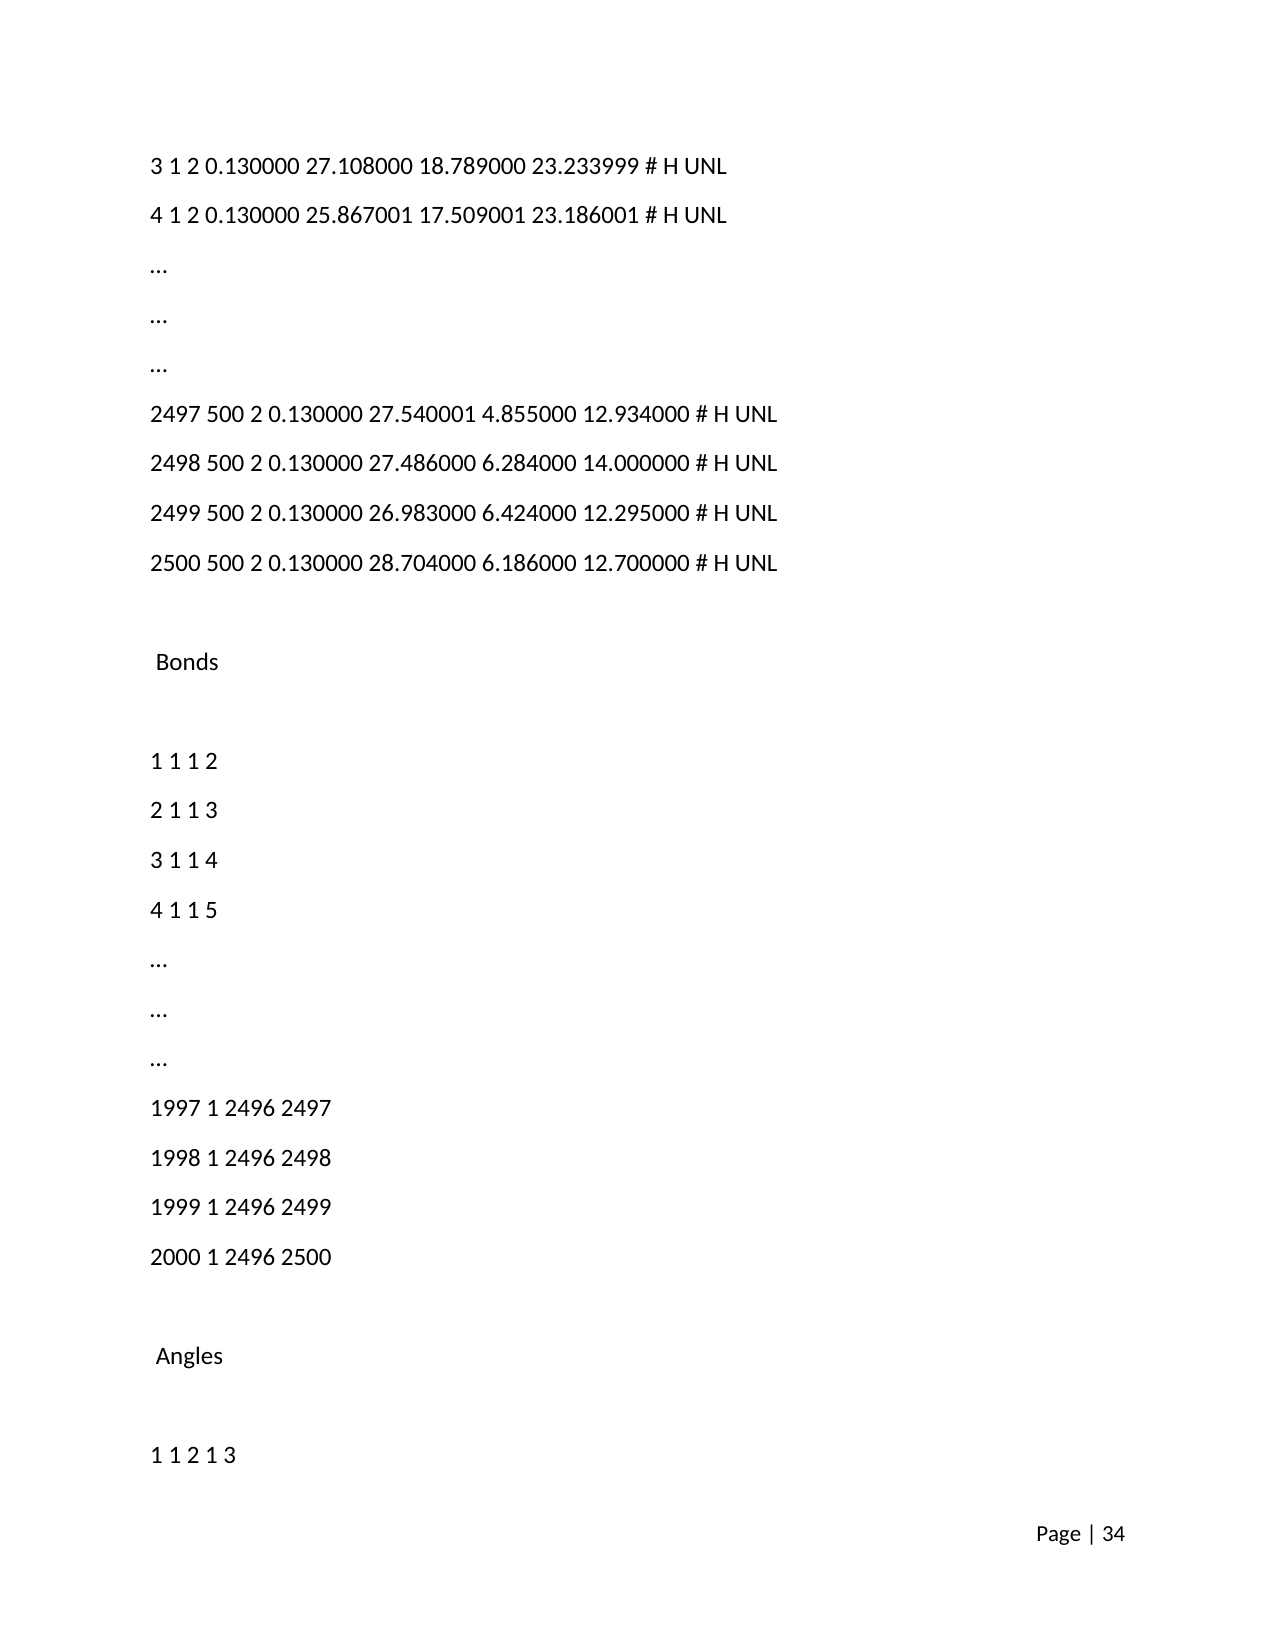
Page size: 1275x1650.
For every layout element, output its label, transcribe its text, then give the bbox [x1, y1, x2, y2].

text 1 1 1 2 [150, 745, 1125, 776]
text 2497 500 2 0.130000 27.540001 4.855000 12.934000 # H UNL [150, 398, 1125, 428]
text 2500 500 2 0.130000 28.704000 6.186000 12.700000 # H UNL [150, 547, 1125, 577]
text … [150, 299, 1125, 329]
text 3 1 1 4 [150, 844, 1125, 875]
text 2 1 1 3 [150, 794, 1125, 825]
text … [150, 348, 1125, 379]
text 4 1 2 0.130000 25.867001 17.509001 23.186001 # H UNL [150, 199, 1125, 230]
text 4 1 1 5 [150, 894, 1125, 924]
text 1998 1 2496 2498 [150, 1142, 1125, 1172]
text … [150, 249, 1125, 280]
text Angles [150, 1340, 1125, 1371]
text 1999 1 2496 2499 [150, 1191, 1125, 1222]
text 3 1 2 0.130000 27.108000 18.789000 23.233999 # H UNL [150, 150, 1125, 181]
text 1997 1 2496 2497 [150, 1092, 1125, 1123]
text 1 1 2 1 3 [150, 1439, 1125, 1470]
text 2499 500 2 0.130000 26.983000 6.424000 12.295000 # H UNL [150, 497, 1125, 528]
text 2498 500 2 0.130000 27.486000 6.284000 14.000000 # H UNL [150, 447, 1125, 478]
text … [150, 993, 1125, 1023]
text Bonds [150, 646, 1125, 676]
text … [150, 1042, 1125, 1073]
text … [150, 943, 1125, 974]
text 2000 1 2496 2500 [150, 1241, 1125, 1271]
